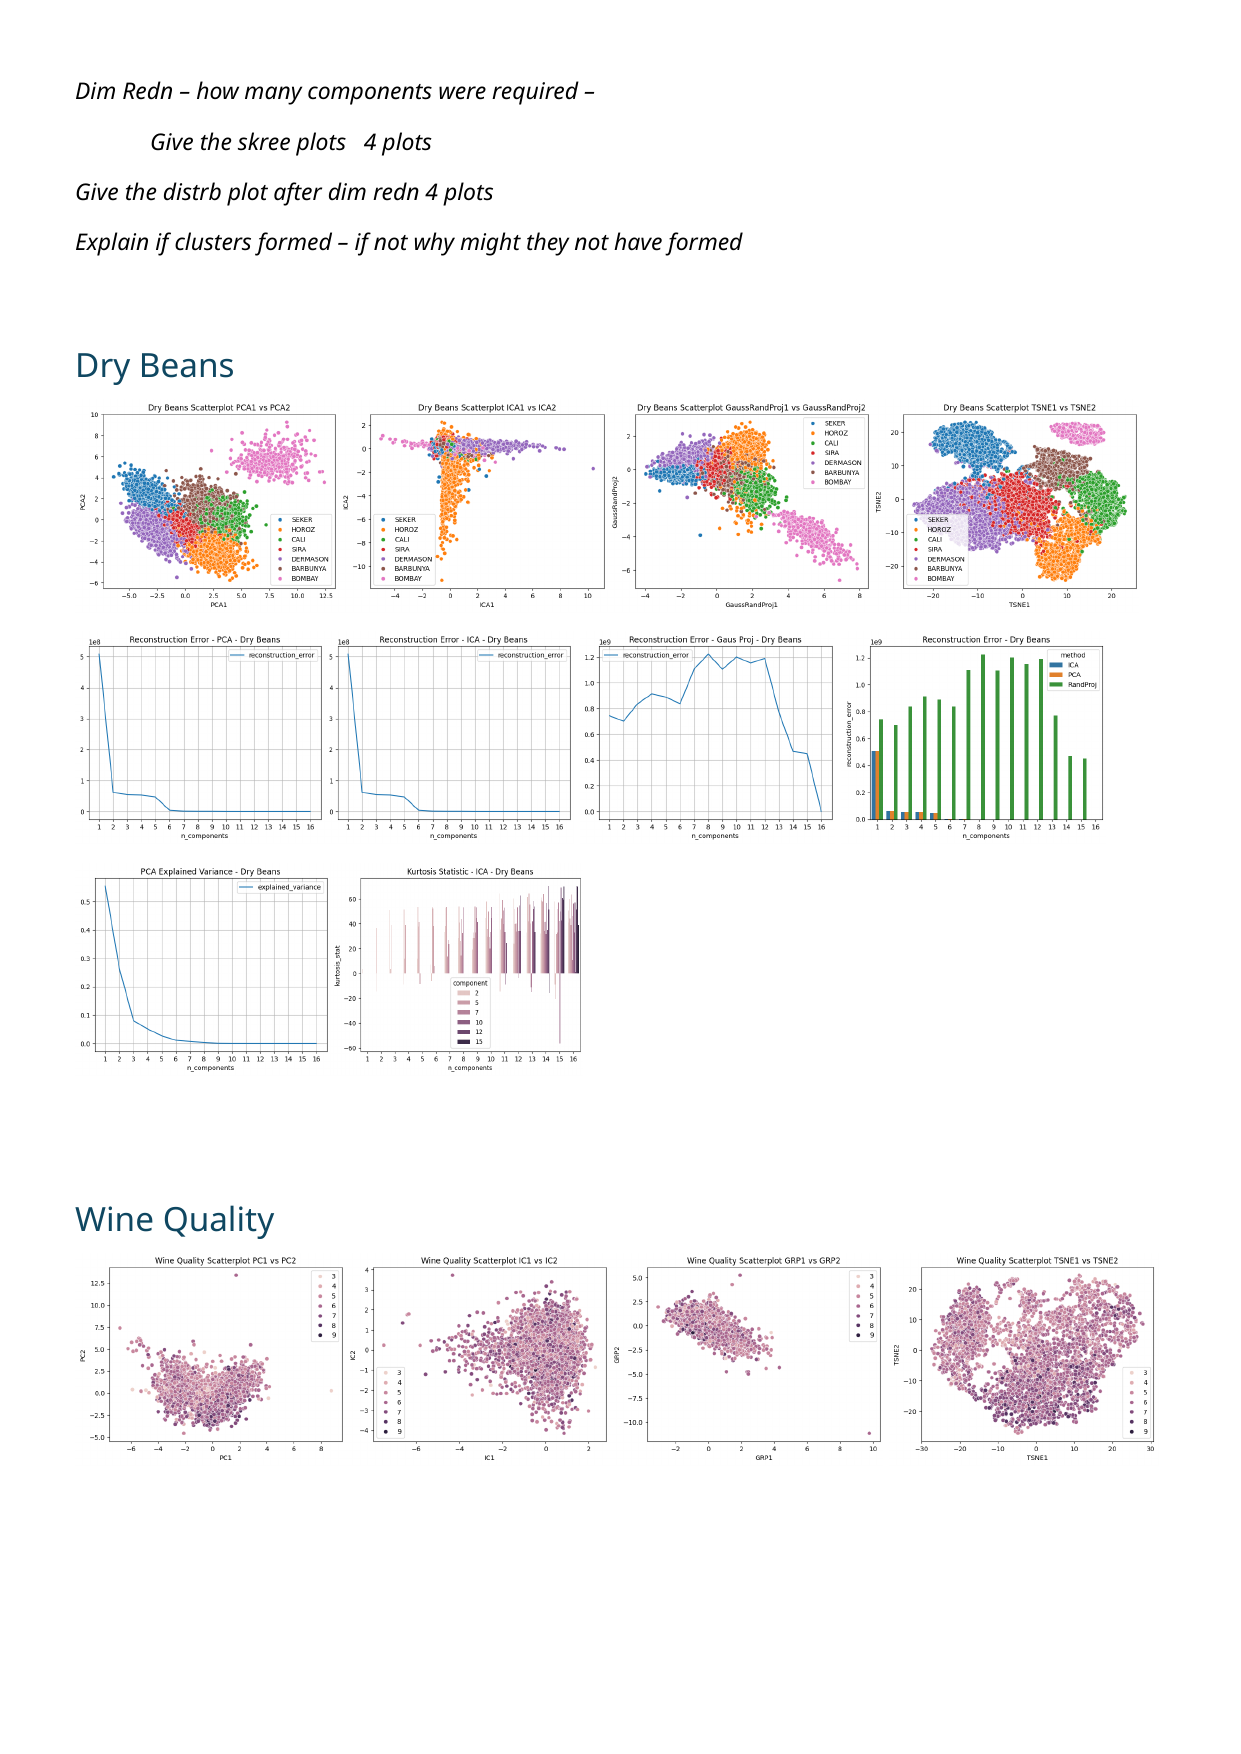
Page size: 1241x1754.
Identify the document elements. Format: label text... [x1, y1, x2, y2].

text Dim Redn – how many components were required – [75, 75, 1165, 106]
picture [75, 399, 1140, 613]
subtitle Wine Quality [75, 1196, 1165, 1241]
picture [75, 631, 574, 844]
text Give the skree plots 4 plots [75, 125, 1165, 157]
picture [75, 1253, 884, 1466]
text Explain if clusters formed – if not why might they not have formed [75, 226, 1165, 257]
picture [889, 1253, 1159, 1466]
picture [75, 863, 584, 1076]
picture [579, 631, 836, 844]
subtitle Dry Beans [75, 342, 1165, 388]
picture [841, 631, 1107, 844]
text Give the distrb plot after dim redn 4 plots [75, 176, 1165, 207]
